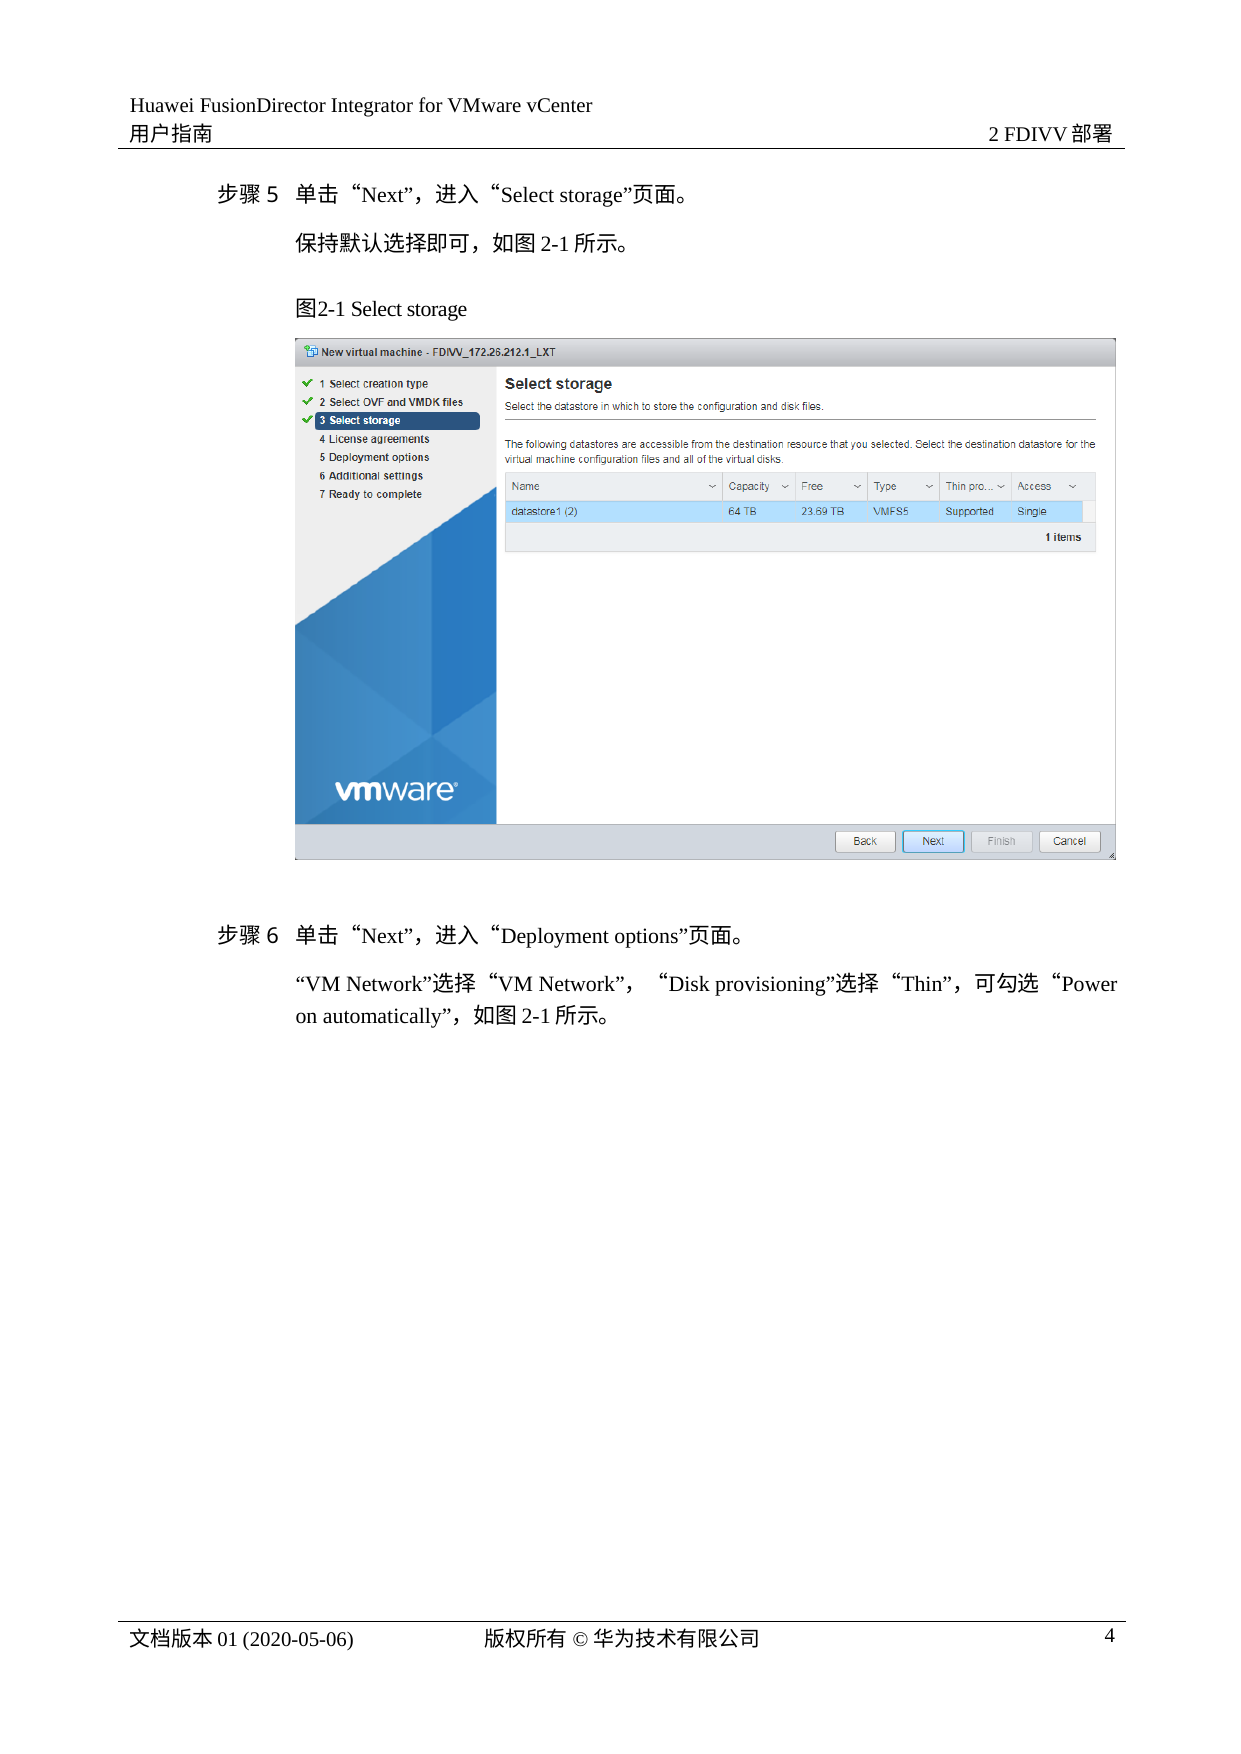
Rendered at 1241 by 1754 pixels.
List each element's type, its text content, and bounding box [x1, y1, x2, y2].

text “VM Network”选择“VM Network”，“Disk provisioning”选择“Thin”，可勾选“Power on automatically”，如图2-4所示。 [295, 966, 1122, 1030]
picture [295, 338, 1116, 860]
text 保持默认选择即可，如图2-3所示。 [295, 226, 1122, 257]
text 单击“Next”，进入“Deployment options”页面。 [279, 918, 1122, 950]
text Select storage [295, 291, 1122, 322]
text 单击“Next”，进入“Select storage”页面。 [279, 177, 1122, 209]
